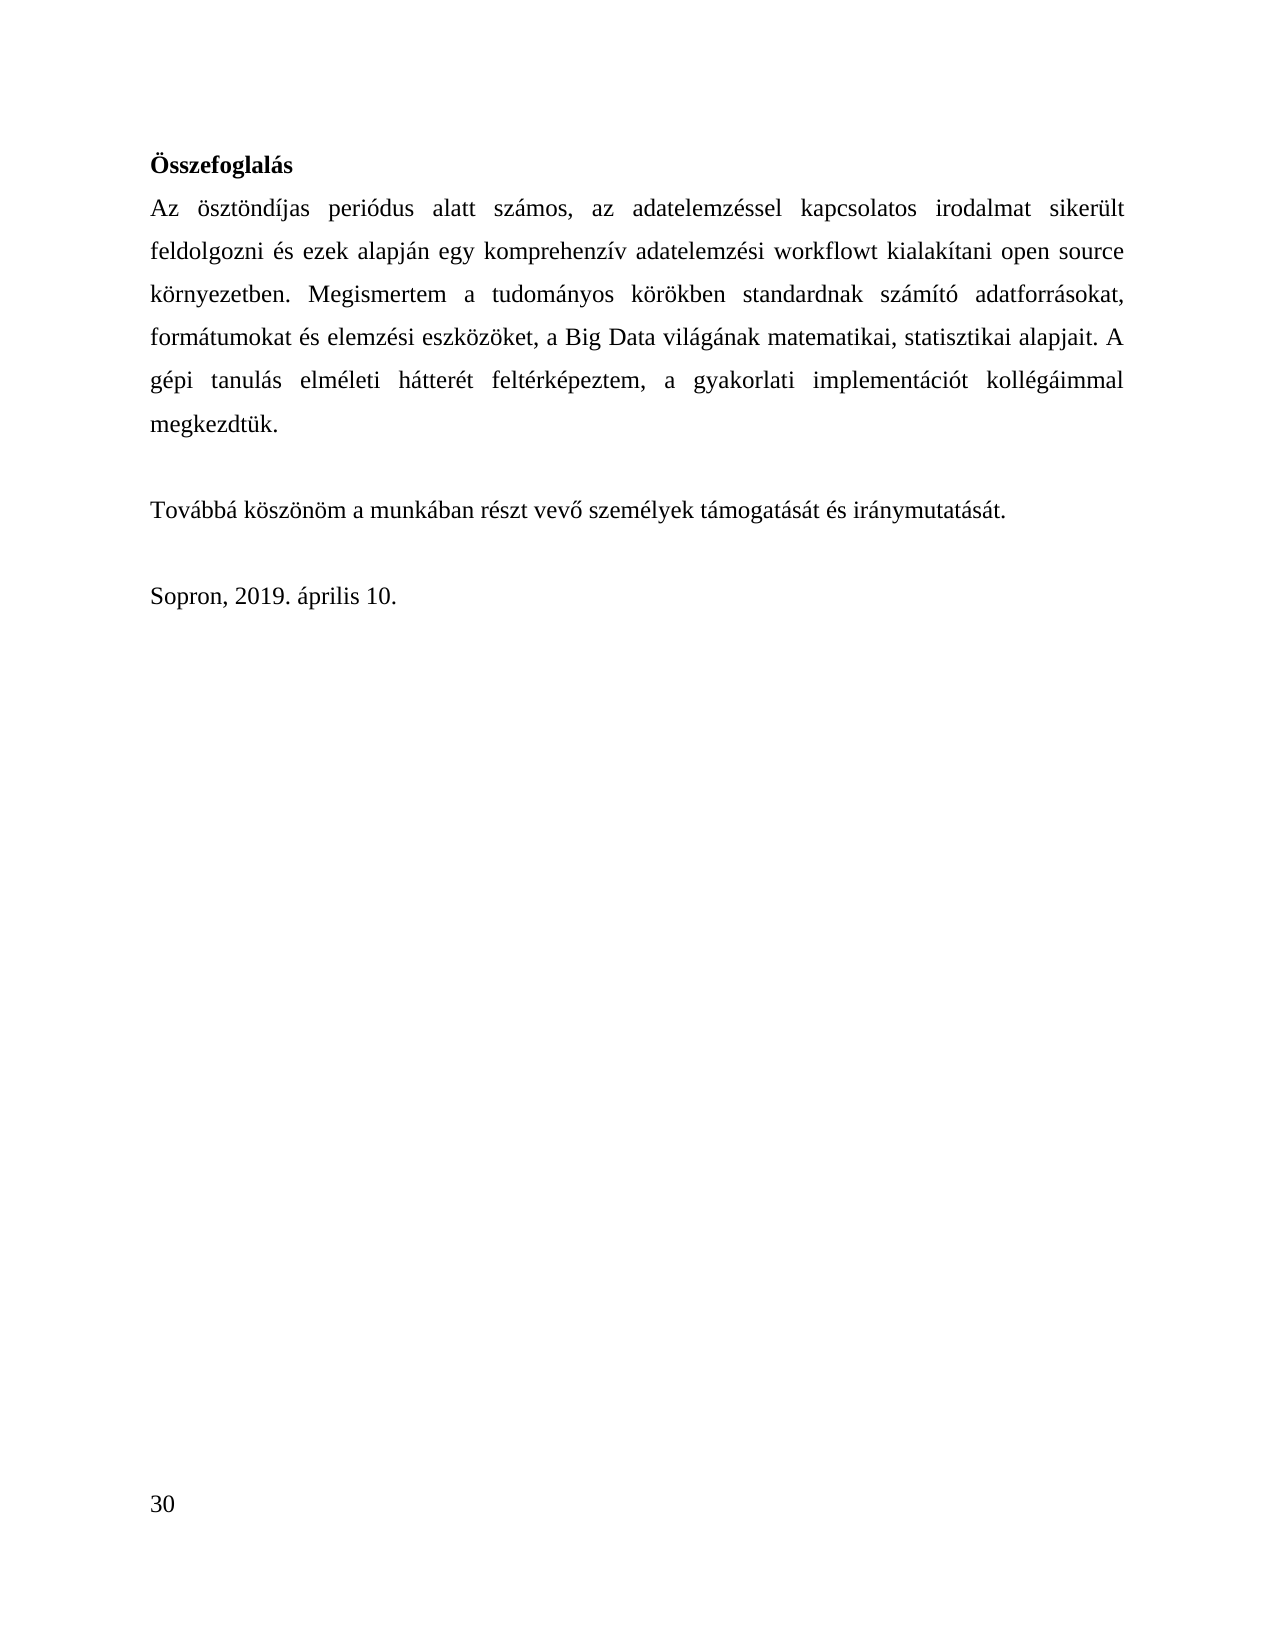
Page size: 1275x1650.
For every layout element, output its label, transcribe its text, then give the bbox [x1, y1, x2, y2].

text Az ösztöndíjas periódus alatt számos, az adatelemzéssel kapcsolatos irodalmat sikerült feldolgozni és ezek alapján egy komprehenzív adatelemzési workflowt kialakítani open source környezetben. Megismertem a tudományos körökben standardnak számító adatforrásokat, formátumokat és elemzési eszközöket, a Big Data világának matematikai, statisztikai alapjait. A gépi tanulás elméleti hátterét feltérképeztem, a gyakorlati implementációt kollégáimmal megkezdtük. [150, 193, 1125, 437]
text Továbbá köszönöm a munkában részt vevő személyek támogatását és iránymutatását. [150, 495, 1125, 524]
text Sopron, 2019. április 10. [150, 581, 1125, 610]
text Összefoglalás [150, 150, 1125, 179]
